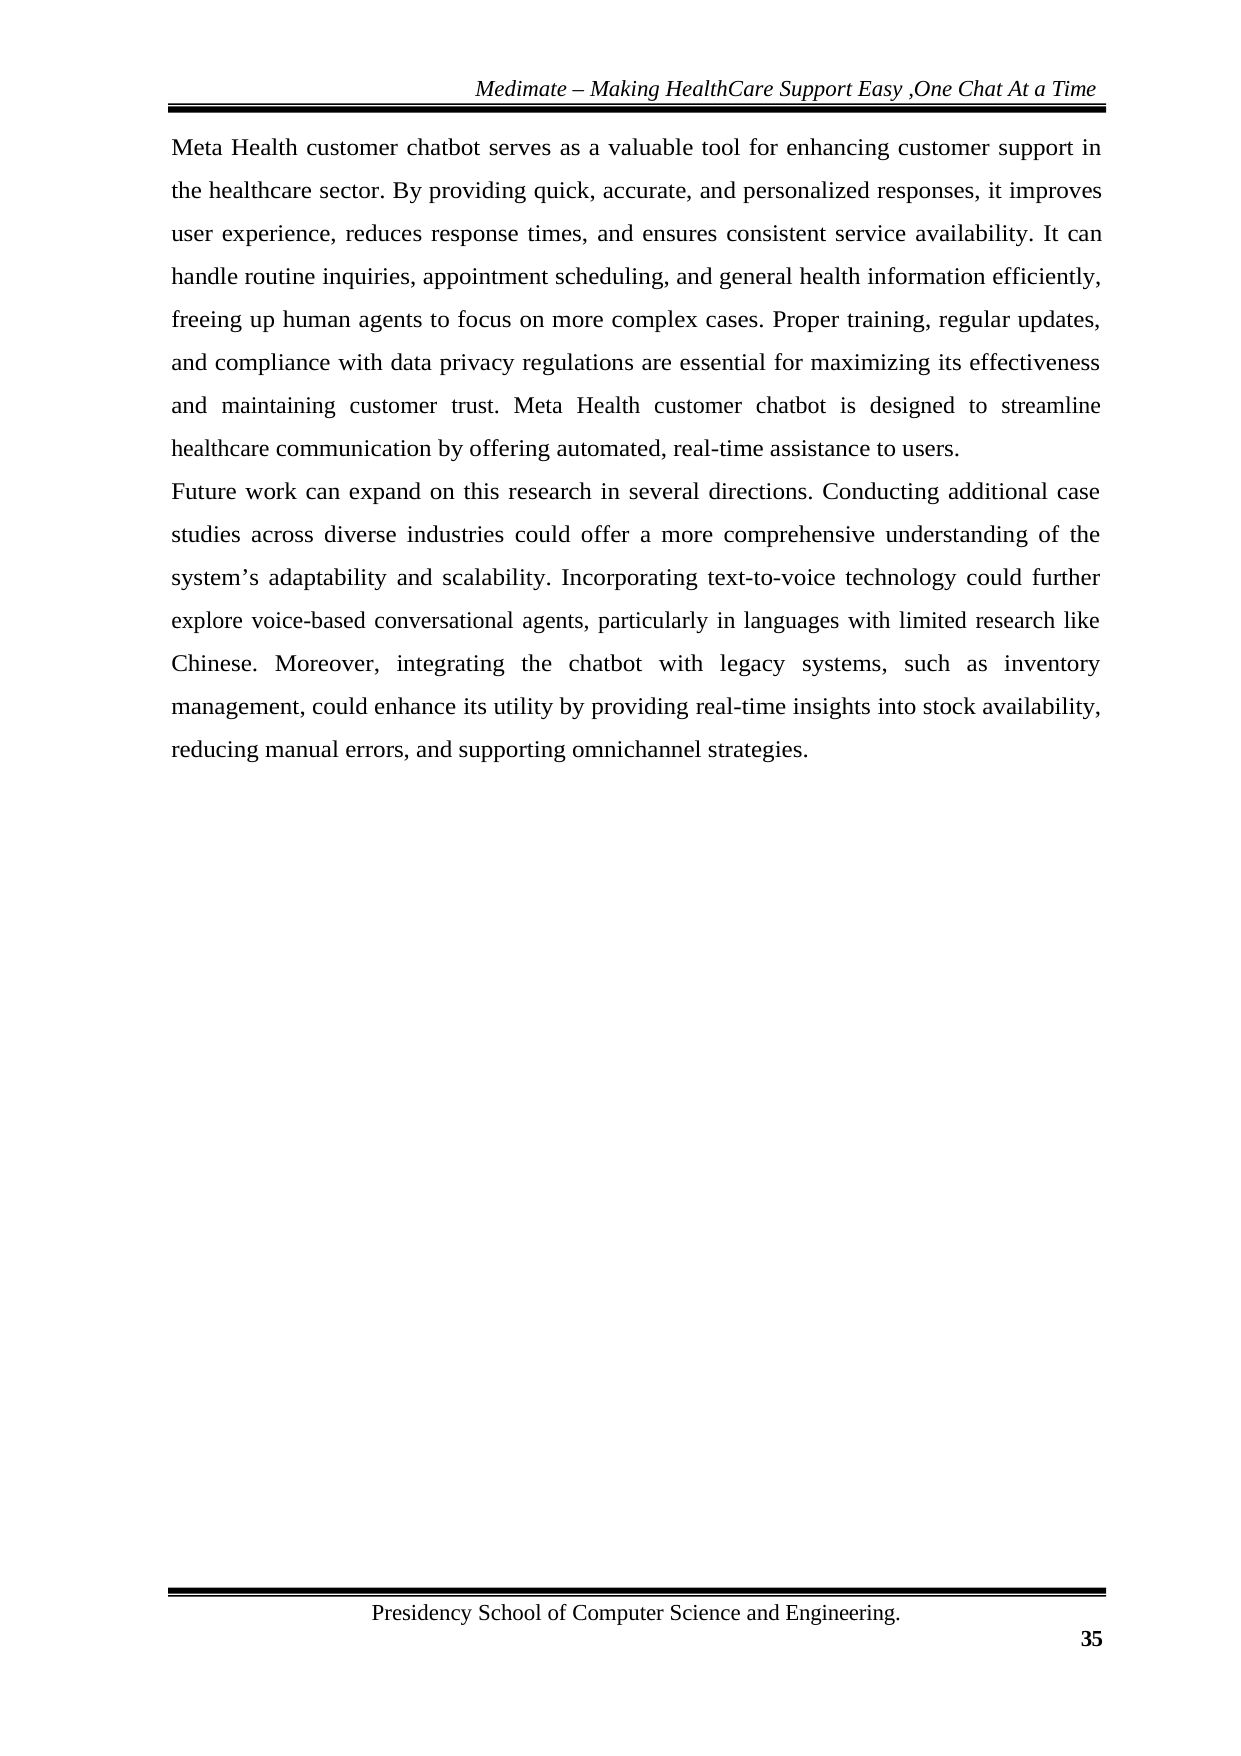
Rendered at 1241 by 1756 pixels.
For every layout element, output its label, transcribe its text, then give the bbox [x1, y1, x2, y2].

text Future work can expand on this research in several directions. Conducting additional case studies across diverse industries could offer a more comprehensive understanding of the system’s adaptability and scalability. Incorporating text-to-voice technology could further explore voice-based conversational agents, particularly in languages with limited research like Chinese. Moreover, integrating the chatbot with legacy systems, such as inventory management, could enhance its utility by providing real-time insights into stock availability, reducing manual errors, and supporting omnichannel strategies. [171, 477, 1102, 763]
text Meta Health customer chatbot serves as a valuable tool for enhancing customer support in the healthcare sector. By providing quick, accurate, and personalized responses, it improves user experience, reduces response times, and ensures consistent service availability. It can handle routine inquiries, appointment scheduling, and general health information efficiently, freeing up human agents to focus on more complex cases. Proper training, regular updates, and compliance with data privacy regulations are essential for maximizing its effectiveness and maintaining customer trust. Meta Health customer chatbot is designed to streamline healthcare communication by offering automated, real-time assistance to users. [171, 133, 1102, 462]
